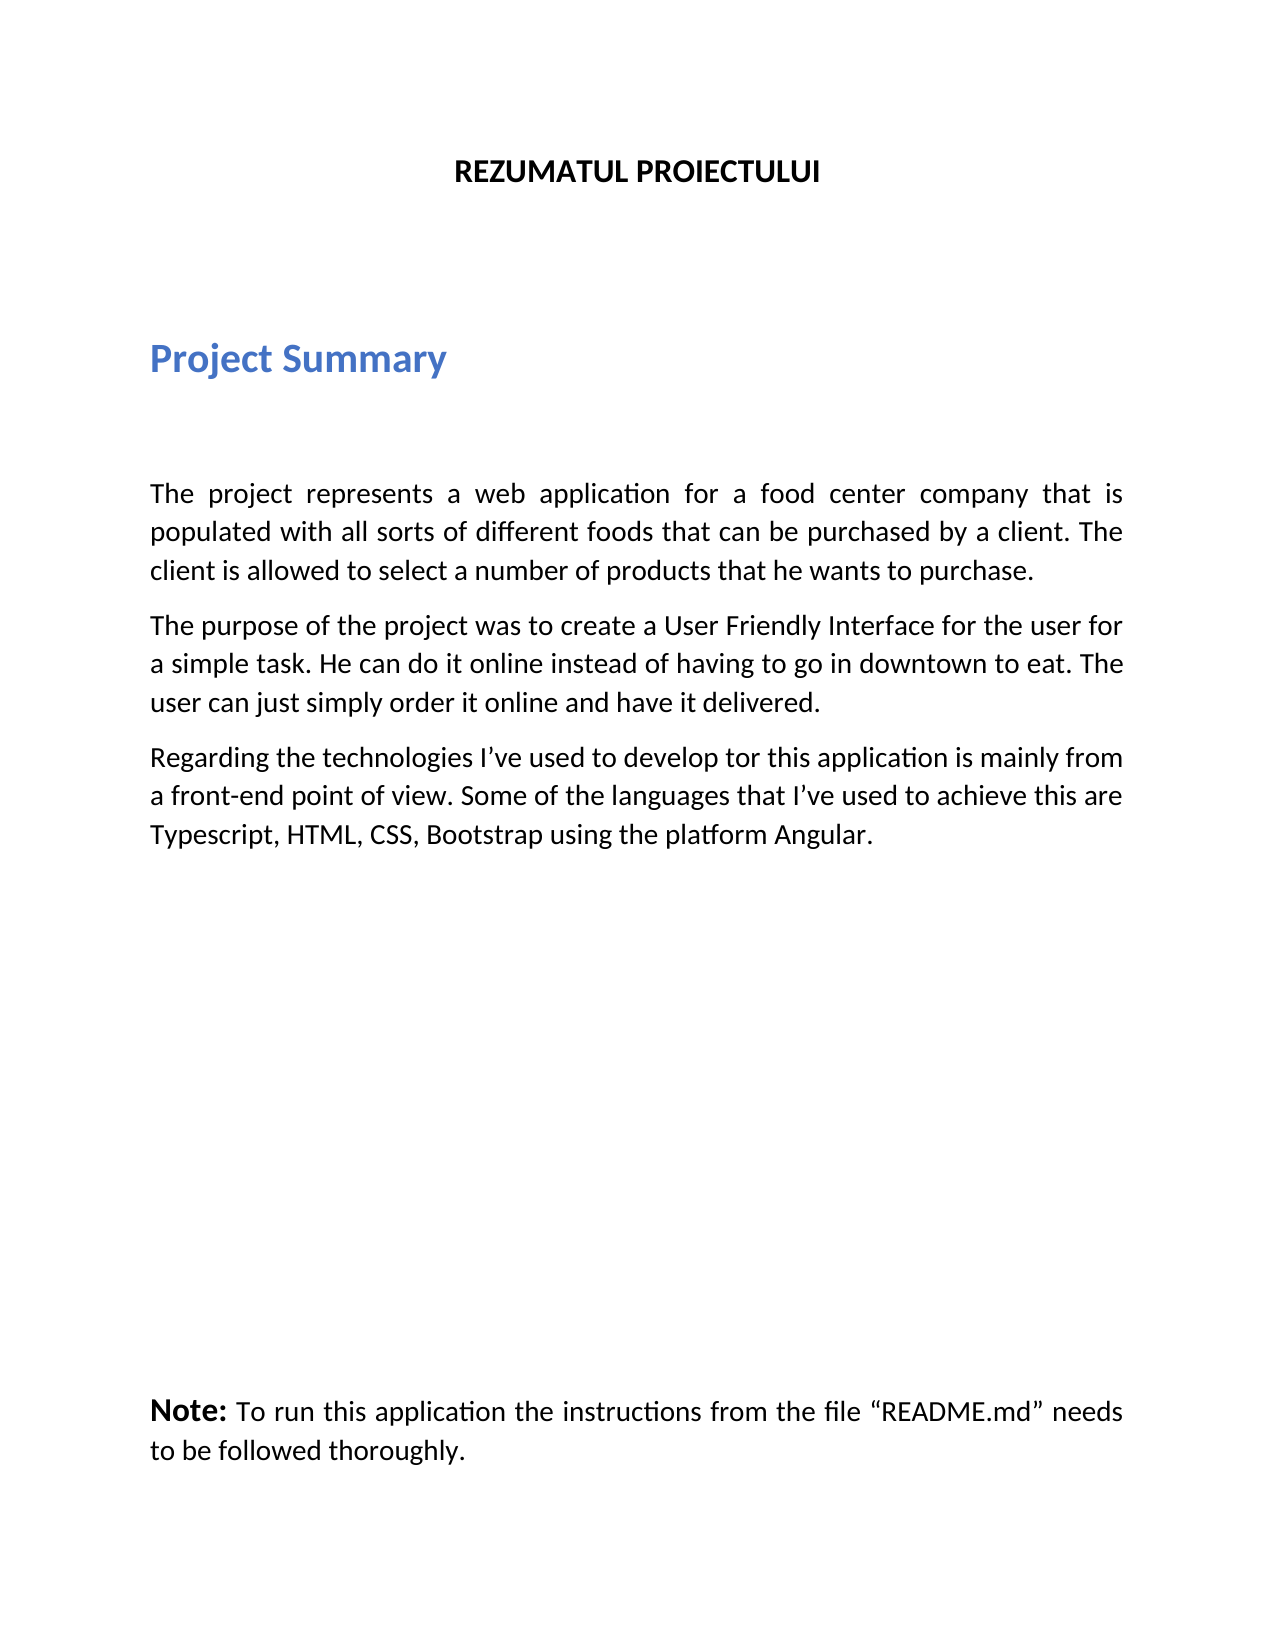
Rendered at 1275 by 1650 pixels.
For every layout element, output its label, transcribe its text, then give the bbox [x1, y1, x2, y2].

text Note: To run this application the instructions from the file “README.md” needs to be followed thoroughly. [150, 1389, 1125, 1468]
text REZUMATUL PROIECTULUI [150, 150, 1125, 191]
text Regarding the technologies I’ve used to develop tor this application is mainly from a front-end point of view. Some of the languages that I’ve used to achieve this are Typescript, HTML, CSS, Bootstrap using the platform Angular. [150, 739, 1125, 851]
text Project Summary [150, 332, 1125, 383]
text The purpose of the project was to create a User Friendly Interface for the user for a simple task. He can do it online instead of having to go in downtown to eat. The user can just simply order it online and have it delivered. [150, 607, 1125, 719]
text The project represents a web application for a food center company that is populated with all sorts of different foods that can be purchased by a client. The client is allowed to select a number of products that he wants to purchase. [150, 475, 1125, 587]
